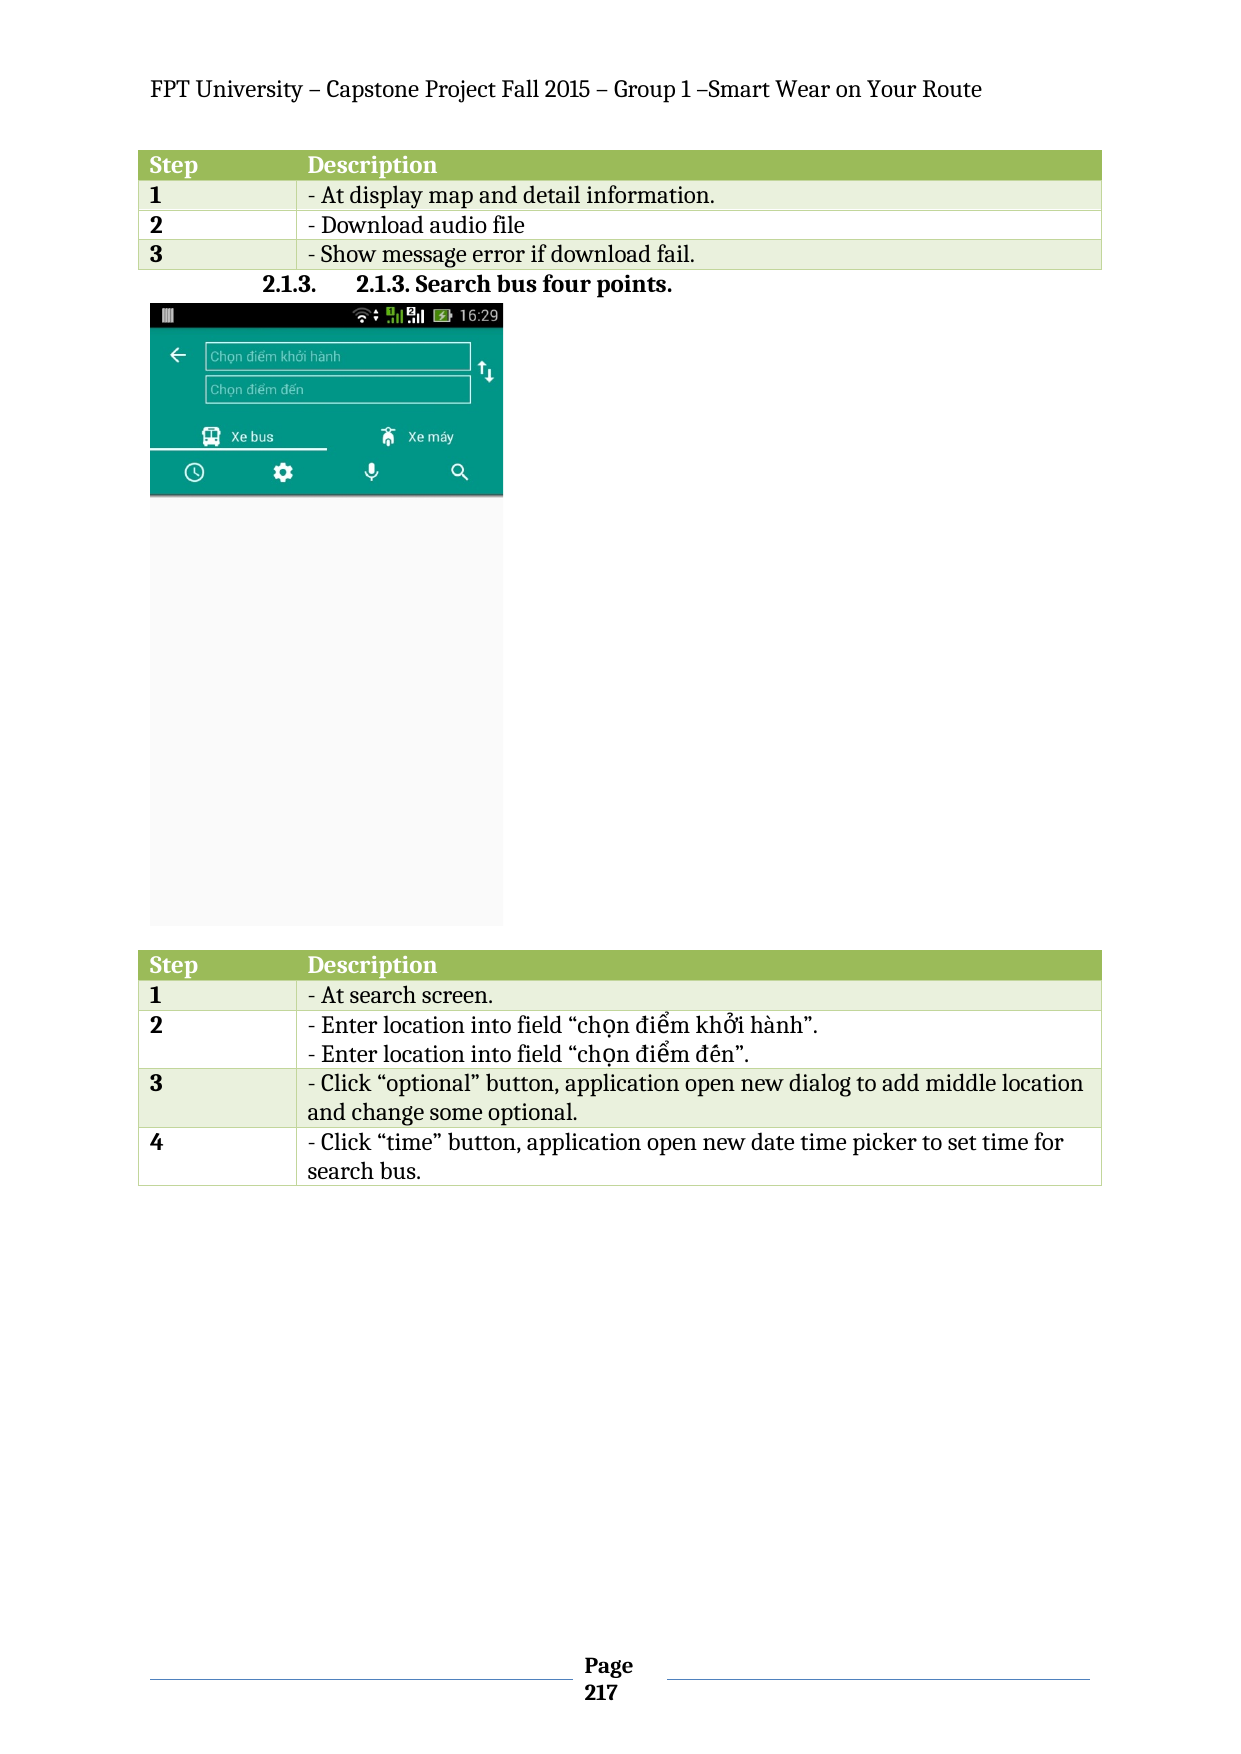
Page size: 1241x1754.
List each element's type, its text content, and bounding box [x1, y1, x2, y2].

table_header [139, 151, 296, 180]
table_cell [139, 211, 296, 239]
subtitle 2.1.3. Search bus four points. [262, 270, 1090, 299]
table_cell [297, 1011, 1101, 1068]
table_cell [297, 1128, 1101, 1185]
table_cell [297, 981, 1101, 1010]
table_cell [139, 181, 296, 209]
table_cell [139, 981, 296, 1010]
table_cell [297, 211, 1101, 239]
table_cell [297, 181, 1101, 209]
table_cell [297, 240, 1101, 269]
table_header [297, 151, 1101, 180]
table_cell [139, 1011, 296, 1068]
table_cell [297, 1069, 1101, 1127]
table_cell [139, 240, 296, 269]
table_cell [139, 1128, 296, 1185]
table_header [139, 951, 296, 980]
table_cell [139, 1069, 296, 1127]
picture [150, 303, 504, 926]
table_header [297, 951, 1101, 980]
